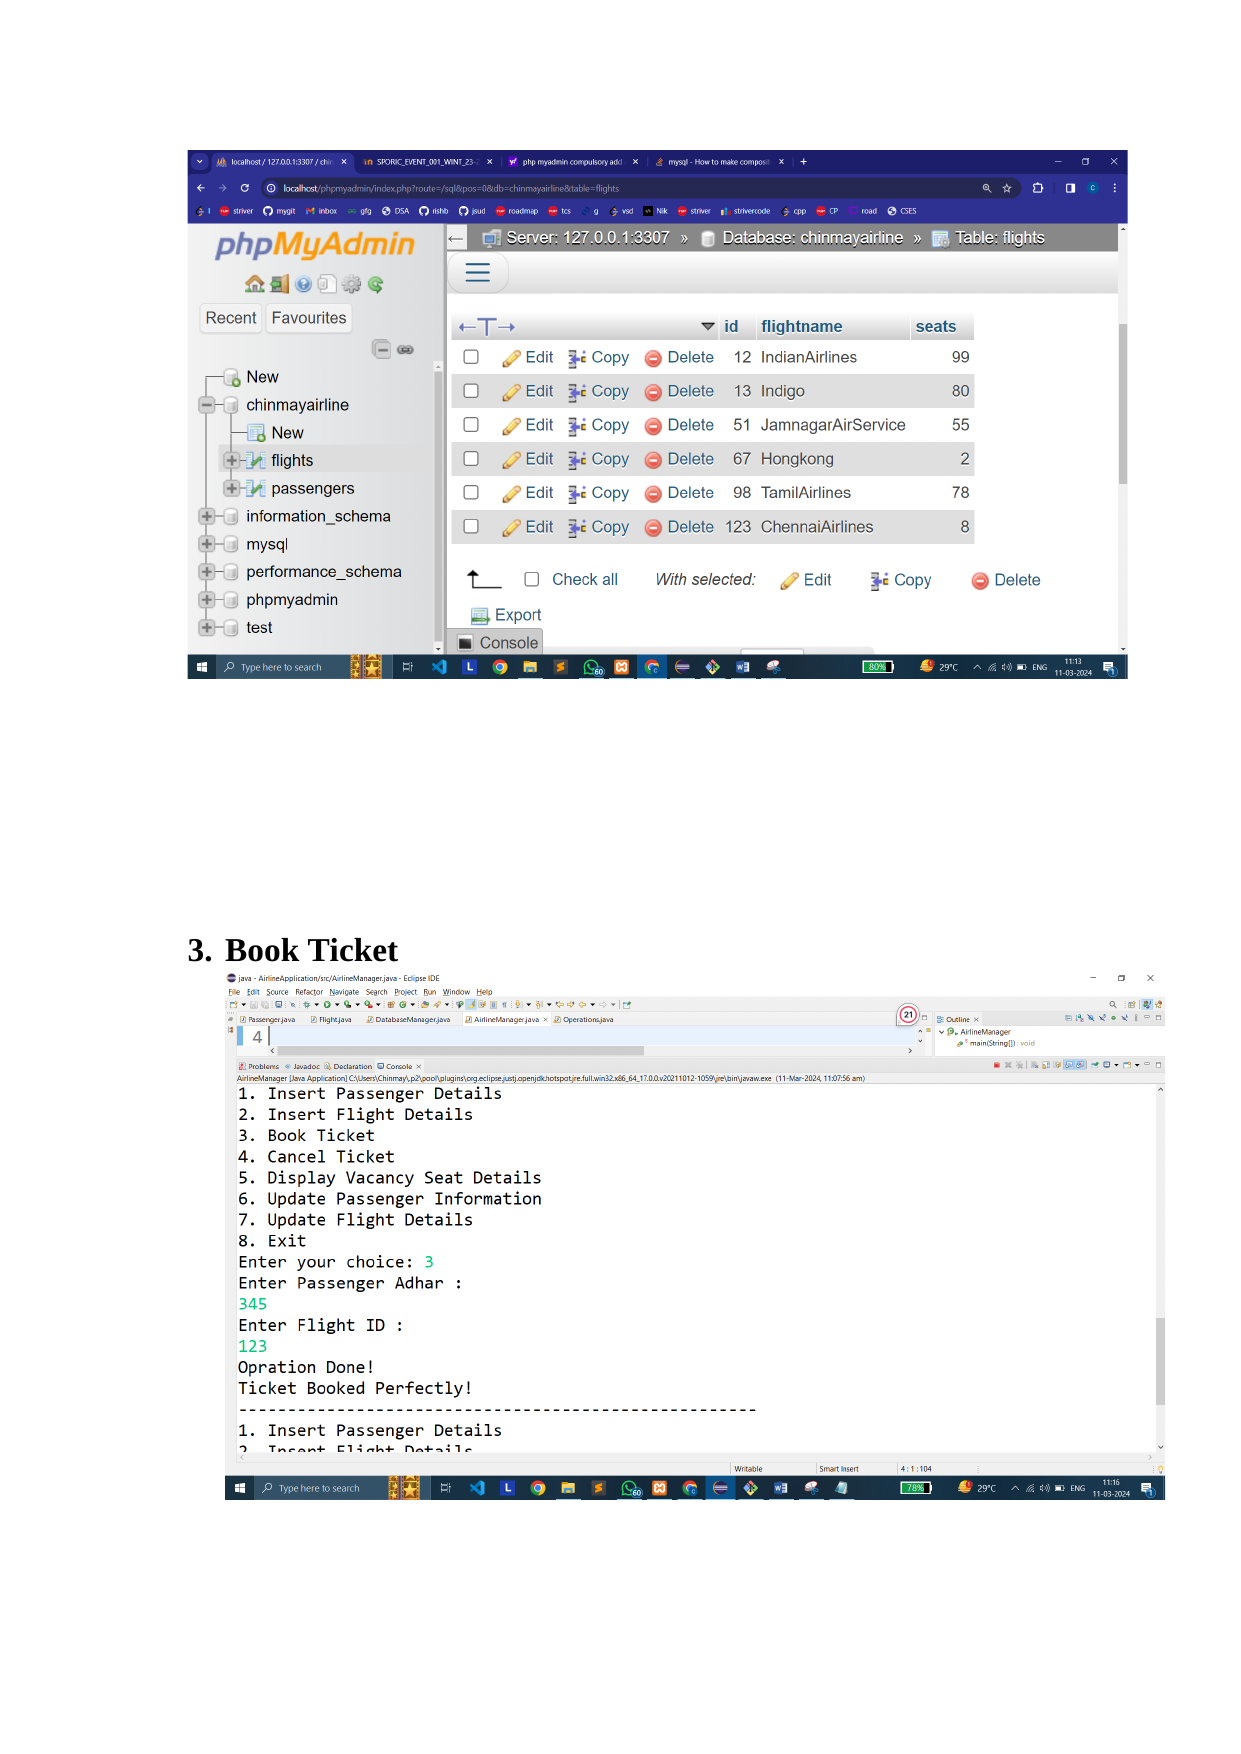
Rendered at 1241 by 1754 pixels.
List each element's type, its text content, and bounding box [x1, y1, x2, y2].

list Book Ticket [187, 930, 1090, 968]
picture [225, 971, 1166, 1500]
picture [187, 150, 1128, 679]
